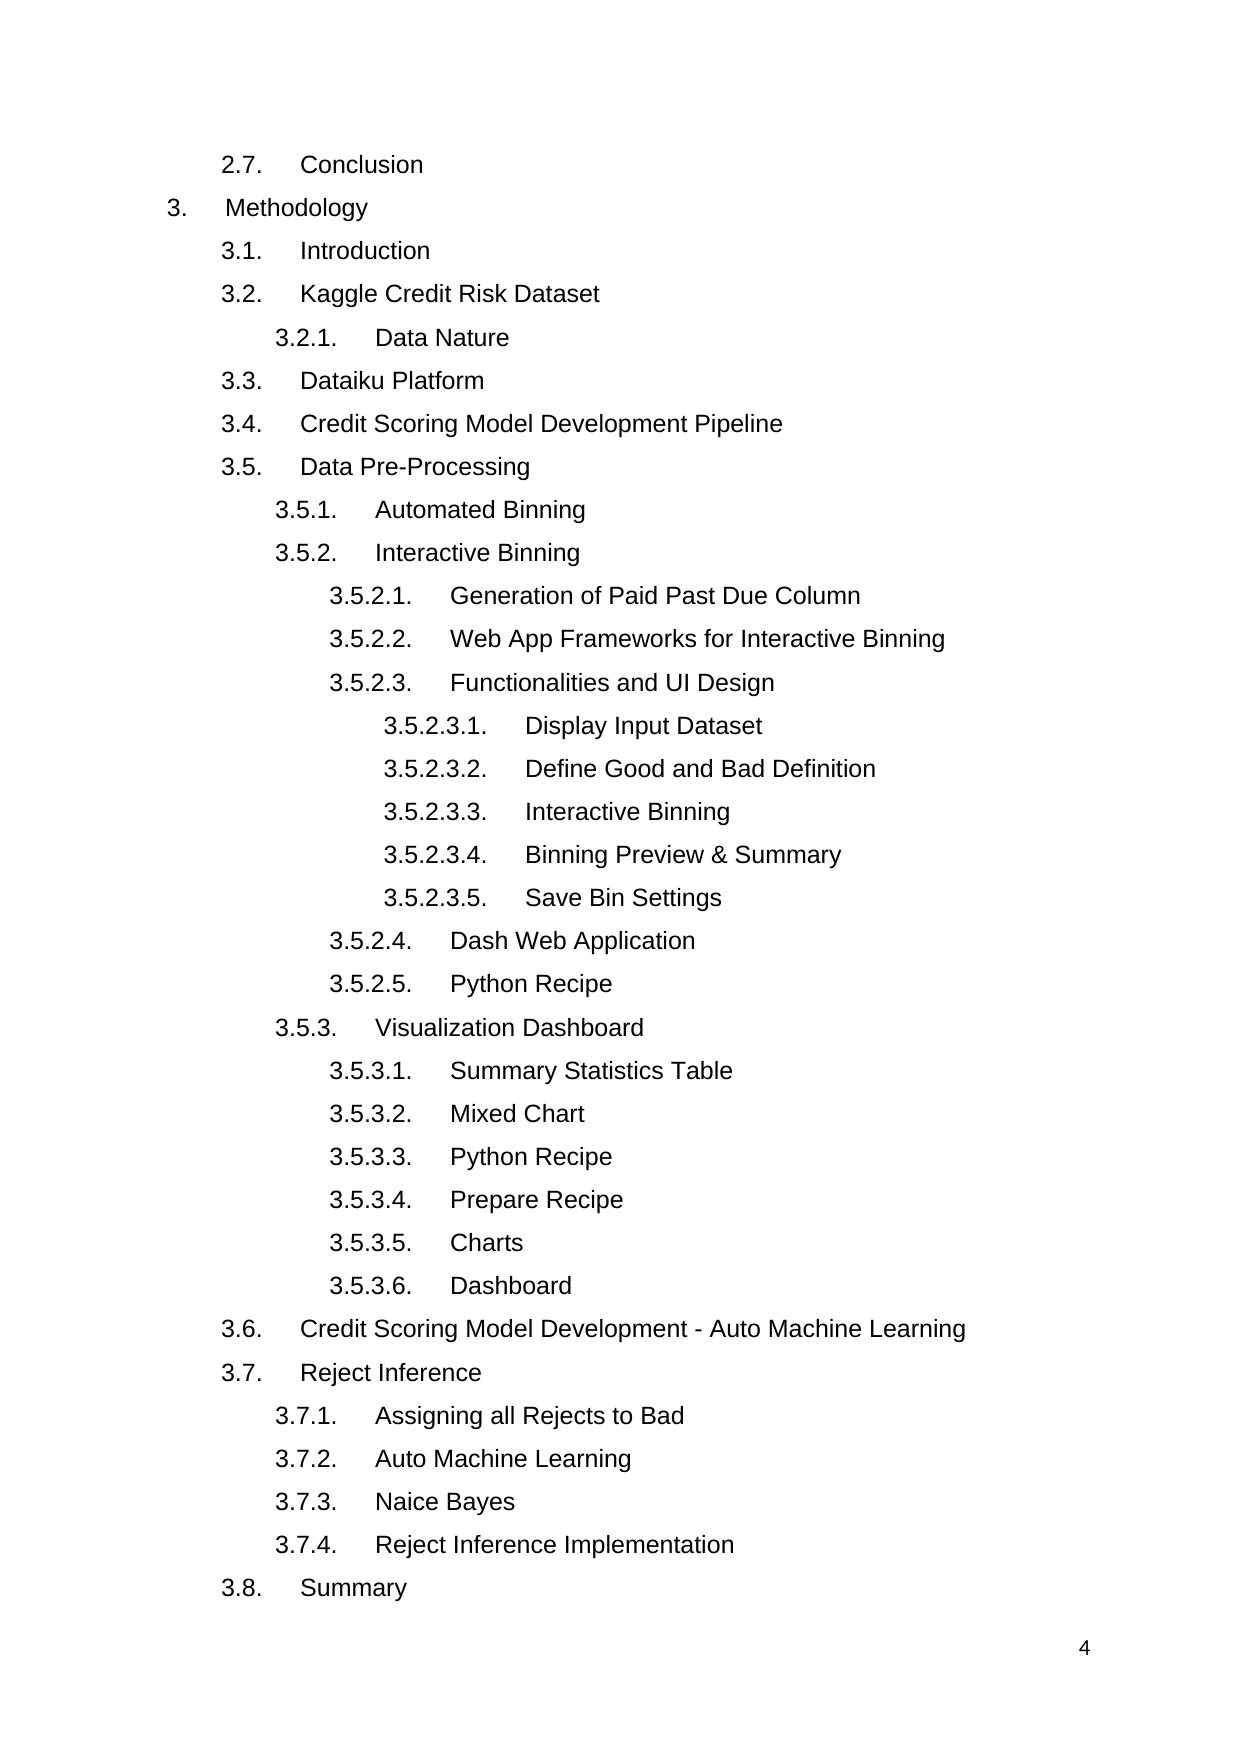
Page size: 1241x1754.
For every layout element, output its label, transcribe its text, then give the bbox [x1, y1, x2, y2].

list Credit Scoring Model Development Pipeline [262, 409, 1090, 437]
list Generation of Paid Past Due Column [412, 581, 1090, 610]
list Summary Statistics Table [412, 1056, 1090, 1084]
list Interactive Binning [487, 797, 1090, 826]
list Save Bin Settings [487, 883, 1090, 912]
list Automated Binning [337, 495, 1090, 524]
list Auto Machine Learning [337, 1444, 1090, 1472]
list Visualization Dashboard [337, 1012, 1090, 1041]
list Conclusion [262, 150, 1090, 179]
list Mixed Chart [412, 1099, 1090, 1127]
list Dash Web Application [412, 926, 1090, 955]
list Interactive Binning [337, 538, 1090, 567]
list Introduction [262, 236, 1090, 265]
list Functionalities and UI Design [412, 667, 1090, 696]
list Credit Scoring Model Development - Auto Machine Learning [262, 1314, 1090, 1343]
list Summary [262, 1573, 1090, 1602]
list Python Recipe [412, 969, 1090, 998]
list Web App Frameworks for Interactive Binning [412, 624, 1090, 653]
list Reject Inference [262, 1357, 1090, 1386]
list Dataiku Platform [262, 366, 1090, 394]
list Naice Bayes [337, 1487, 1090, 1516]
list Data Pre-Processing [262, 452, 1090, 481]
list Dashboard [412, 1271, 1090, 1300]
list Prepare Recipe [412, 1185, 1090, 1214]
list Display Input Dataset [487, 711, 1090, 739]
list Kaggle Credit Risk Dataset [262, 279, 1090, 308]
list Define Good and Bad Definition [487, 754, 1090, 782]
list Binning Preview & Summary [487, 840, 1090, 869]
list Python Recipe [412, 1142, 1090, 1171]
list Reject Inference Implementation [337, 1530, 1090, 1559]
list Methodology [187, 193, 1090, 222]
list Charts [412, 1228, 1090, 1257]
list Data Nature [337, 322, 1090, 351]
list Assigning all Rejects to Bad [337, 1401, 1090, 1429]
